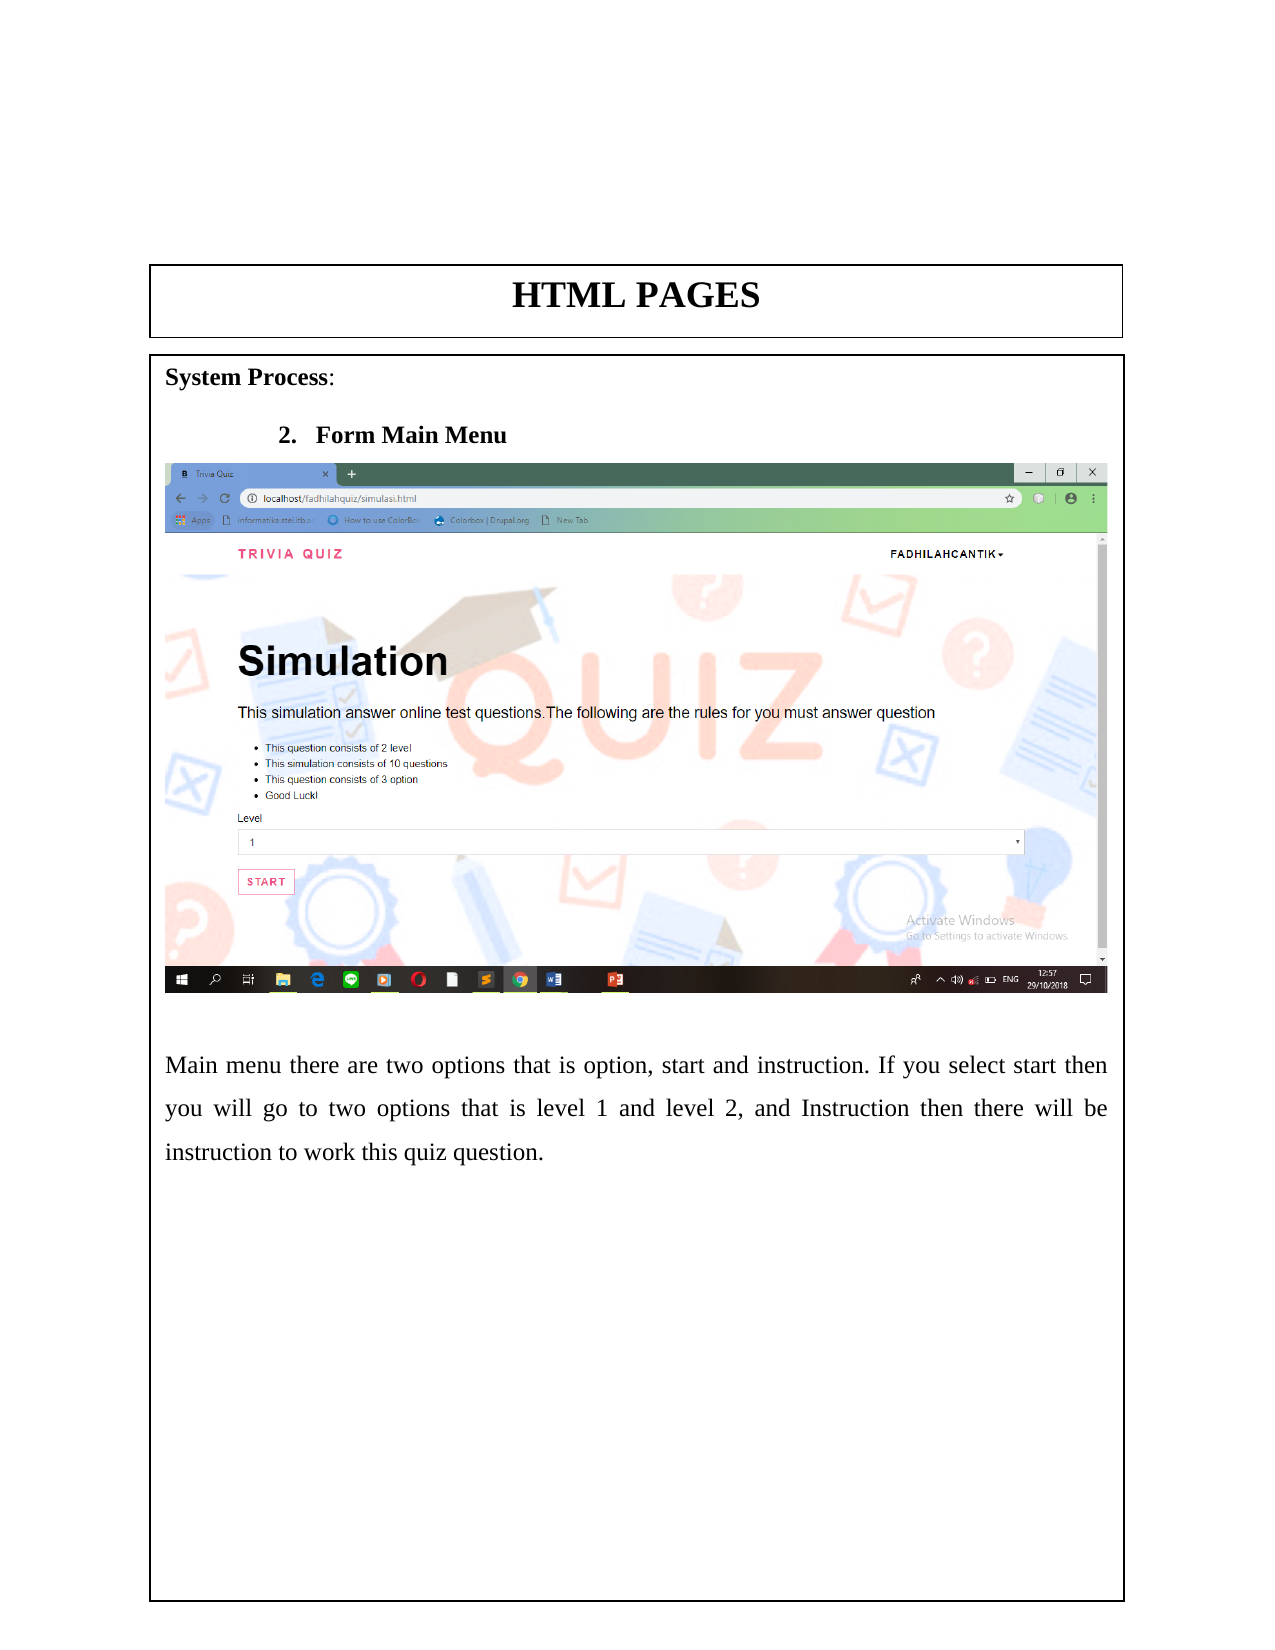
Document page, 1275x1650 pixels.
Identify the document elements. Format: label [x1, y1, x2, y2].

picture [165, 463, 1108, 993]
